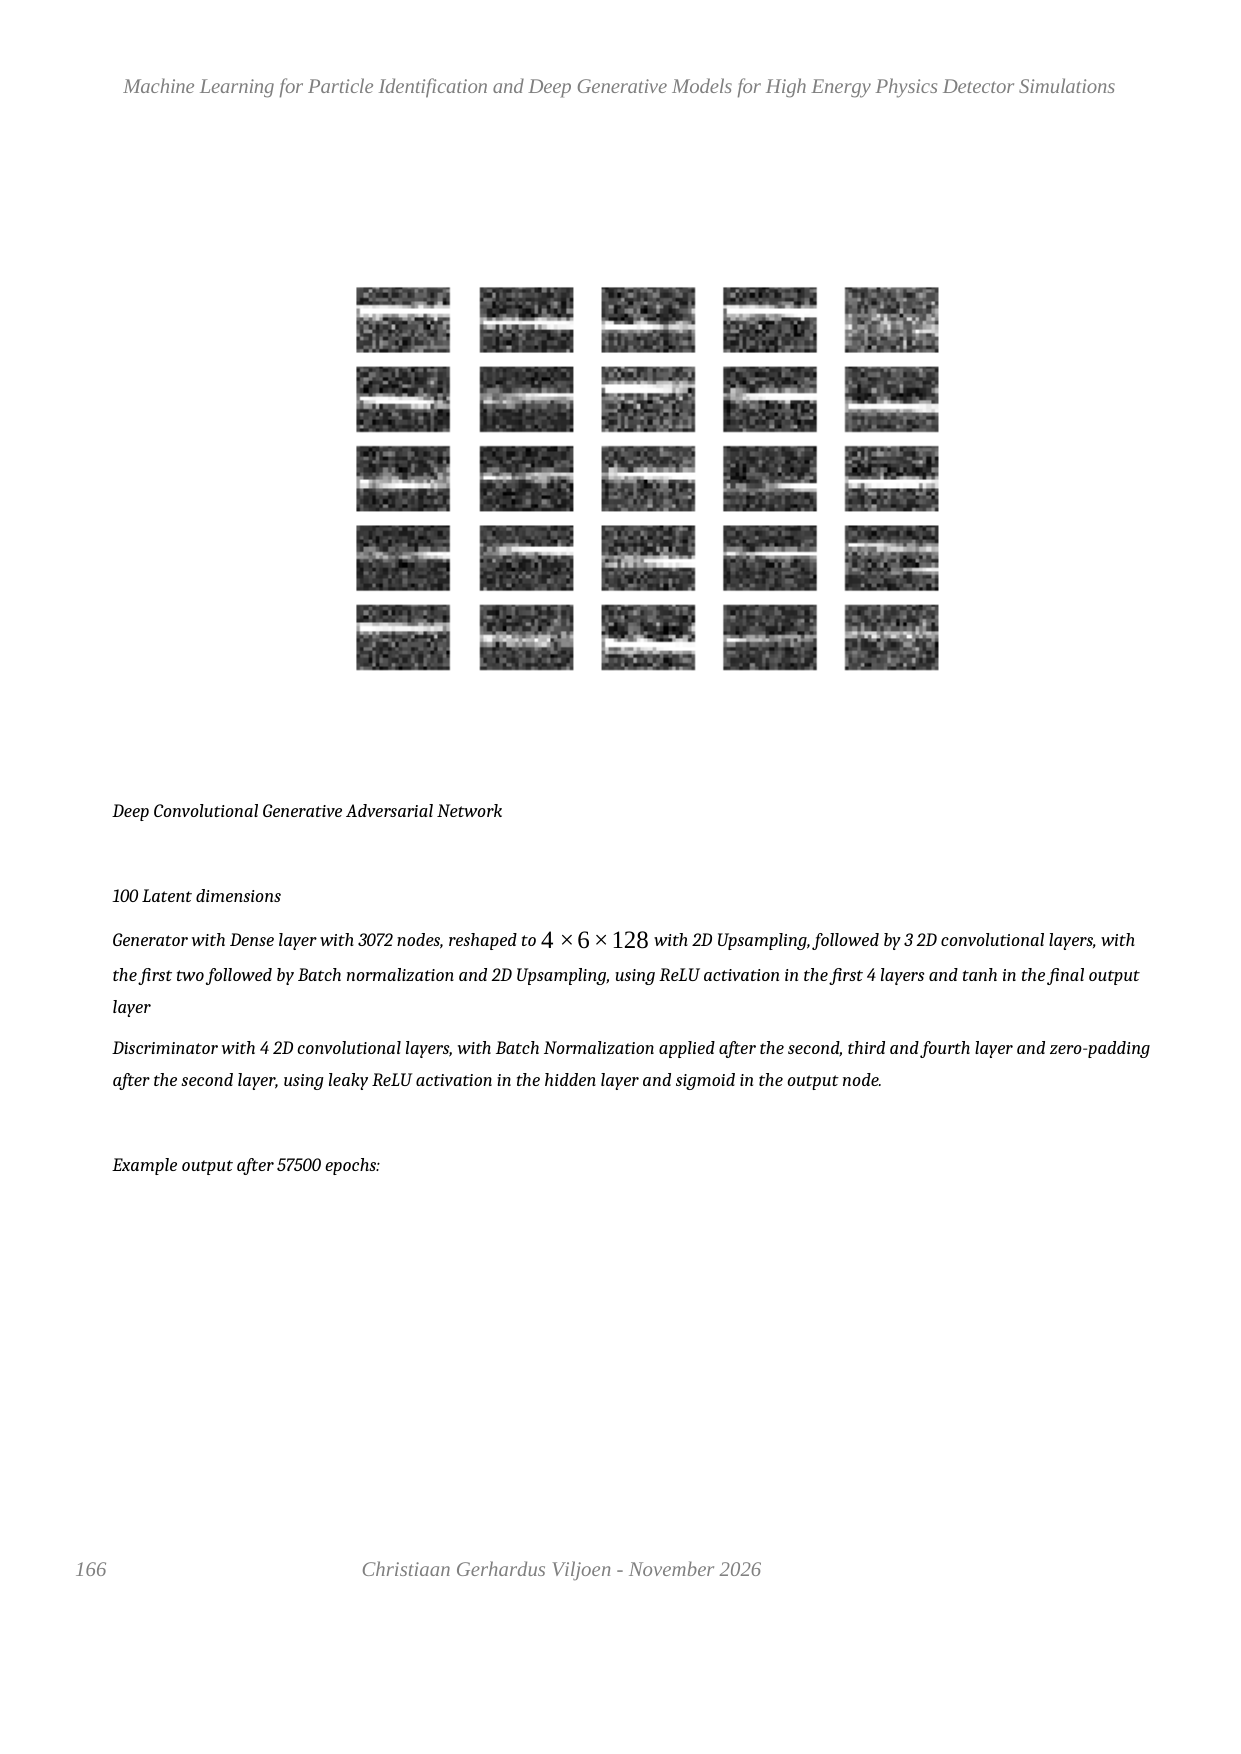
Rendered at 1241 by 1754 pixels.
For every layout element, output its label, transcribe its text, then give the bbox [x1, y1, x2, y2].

text Generator with Dense layer with 3072 nodes, reshaped to with 2D Upsampling, followed by 3 2D convolutional layers, with the first two followed by Batch normalization and 2D Upsampling, using ReLU activation in the first 4 layers and tanh in the final output layer [112, 926, 1165, 1018]
text Deep Convolutional Generative Adversarial Network [112, 801, 1165, 822]
text Discriminator with 4 2D convolutional layers, with Batch Normalization applied after the second, third and fourth layer and zero-padding after the second layer, using leaky ReLU activation in the hidden layer and sigmoid in the output node. [112, 1037, 1165, 1091]
text 100 Latent dimensions [112, 886, 1165, 907]
text Example output after 57500 epochs: [112, 1155, 1165, 1176]
picture [258, 226, 1020, 734]
